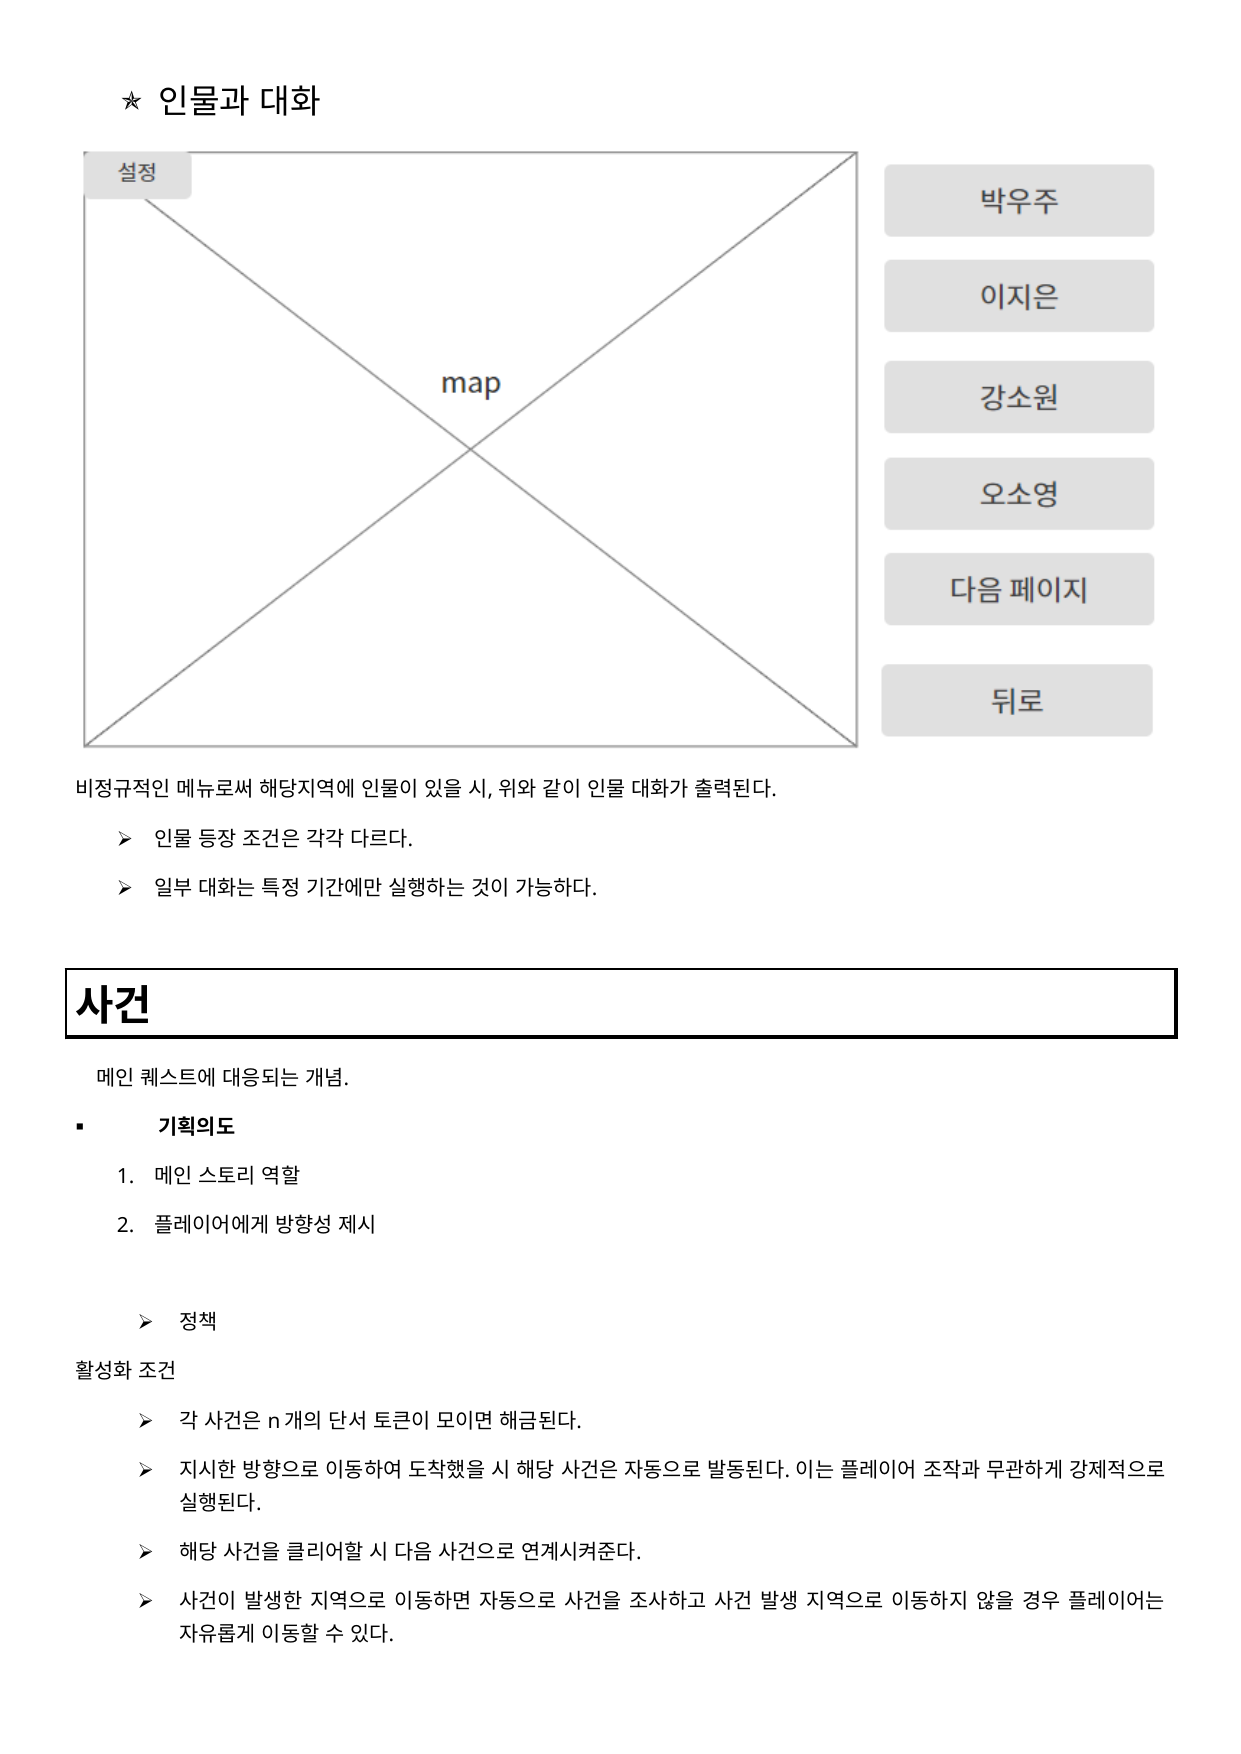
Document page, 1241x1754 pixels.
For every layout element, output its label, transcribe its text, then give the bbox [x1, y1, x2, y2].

picture [75, 143, 1166, 754]
list 해당 사건을 클리어할 시 다음 사건으로 연계시켜준다. [137, 1535, 1165, 1566]
list 메인 스토리 역할 [117, 1159, 1165, 1190]
list 일부 대화는 특정 기간에만 실행하는 것이 가능하다. [117, 871, 1165, 902]
text 사건 [67, 970, 1174, 1035]
text 메인 퀘스트에 대응되는 개념. [75, 1061, 1165, 1091]
list 인물 등장 조건은 각각 다르다. [117, 822, 1165, 852]
list 정책 [137, 1305, 1165, 1336]
list 지시한 방향으로 이동하여 도착했을 시 해당 사건은 자동으로 발동된다. 이는 플레이어 조작과 무관하게 강제적으로 실행된다. [137, 1453, 1165, 1516]
text 활성화 조건 [75, 1355, 1165, 1385]
text 인물과 대화 [117, 75, 1165, 123]
list 사건이 발생한 지역으로 이동하면 자동으로 사건을 조사하고 사건 발생 지역으로 이동하지 않을 경우 플레이어는 자유롭게 이동할 수 있다. [137, 1585, 1165, 1648]
list 기획의도 [75, 1110, 1165, 1140]
list 각 사건은 n개의 단서 토큰이 모이면 해금된다. [137, 1404, 1165, 1434]
list 플레이어에게 방향성 제시 [117, 1209, 1165, 1239]
text 비정규적인 메뉴로써 해당지역에 인물이 있을 시, 위와 같이 인물 대화가 출력된다. [75, 773, 1165, 803]
